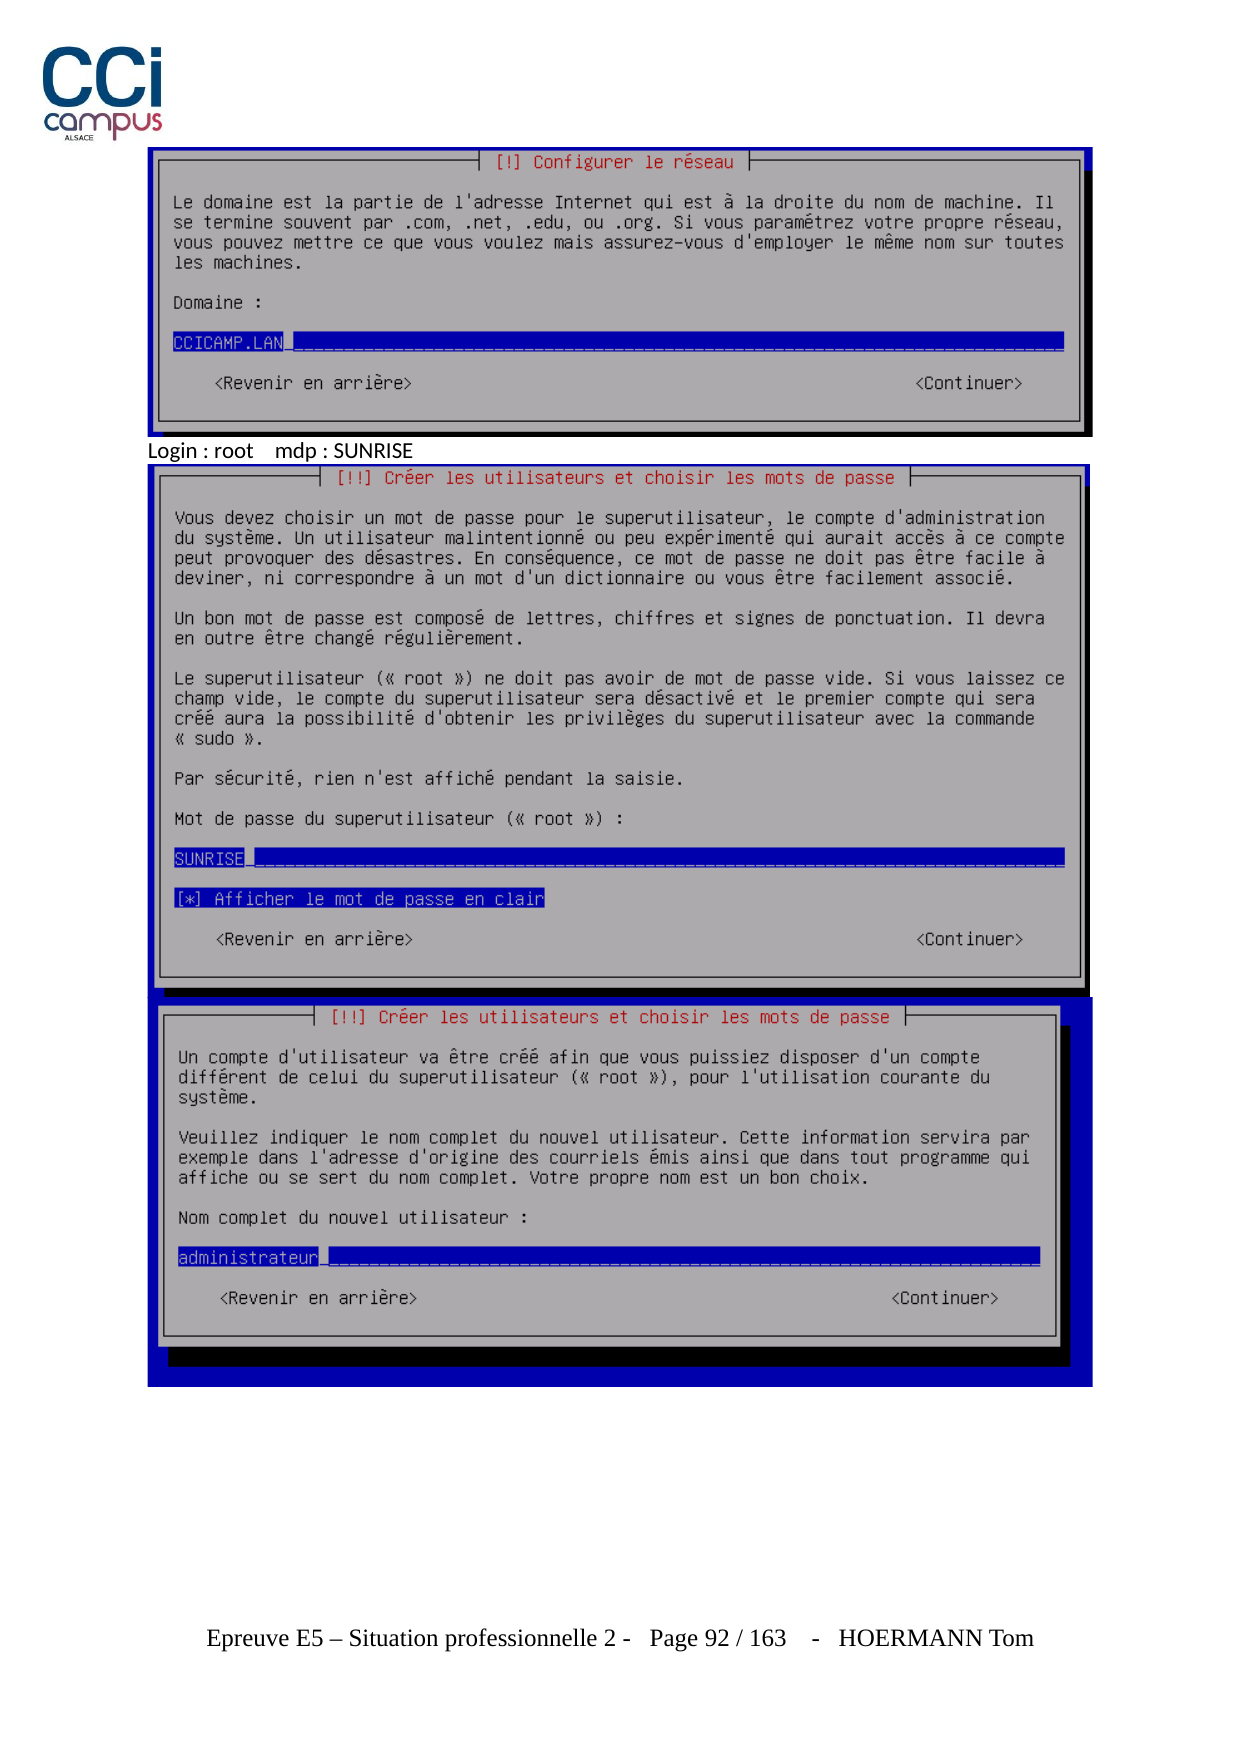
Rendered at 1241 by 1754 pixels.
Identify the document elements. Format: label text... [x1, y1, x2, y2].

text Login : root mdp : SUNRISE [148, 437, 1093, 464]
picture [147, 464, 1093, 1387]
picture [35, 26, 1093, 437]
